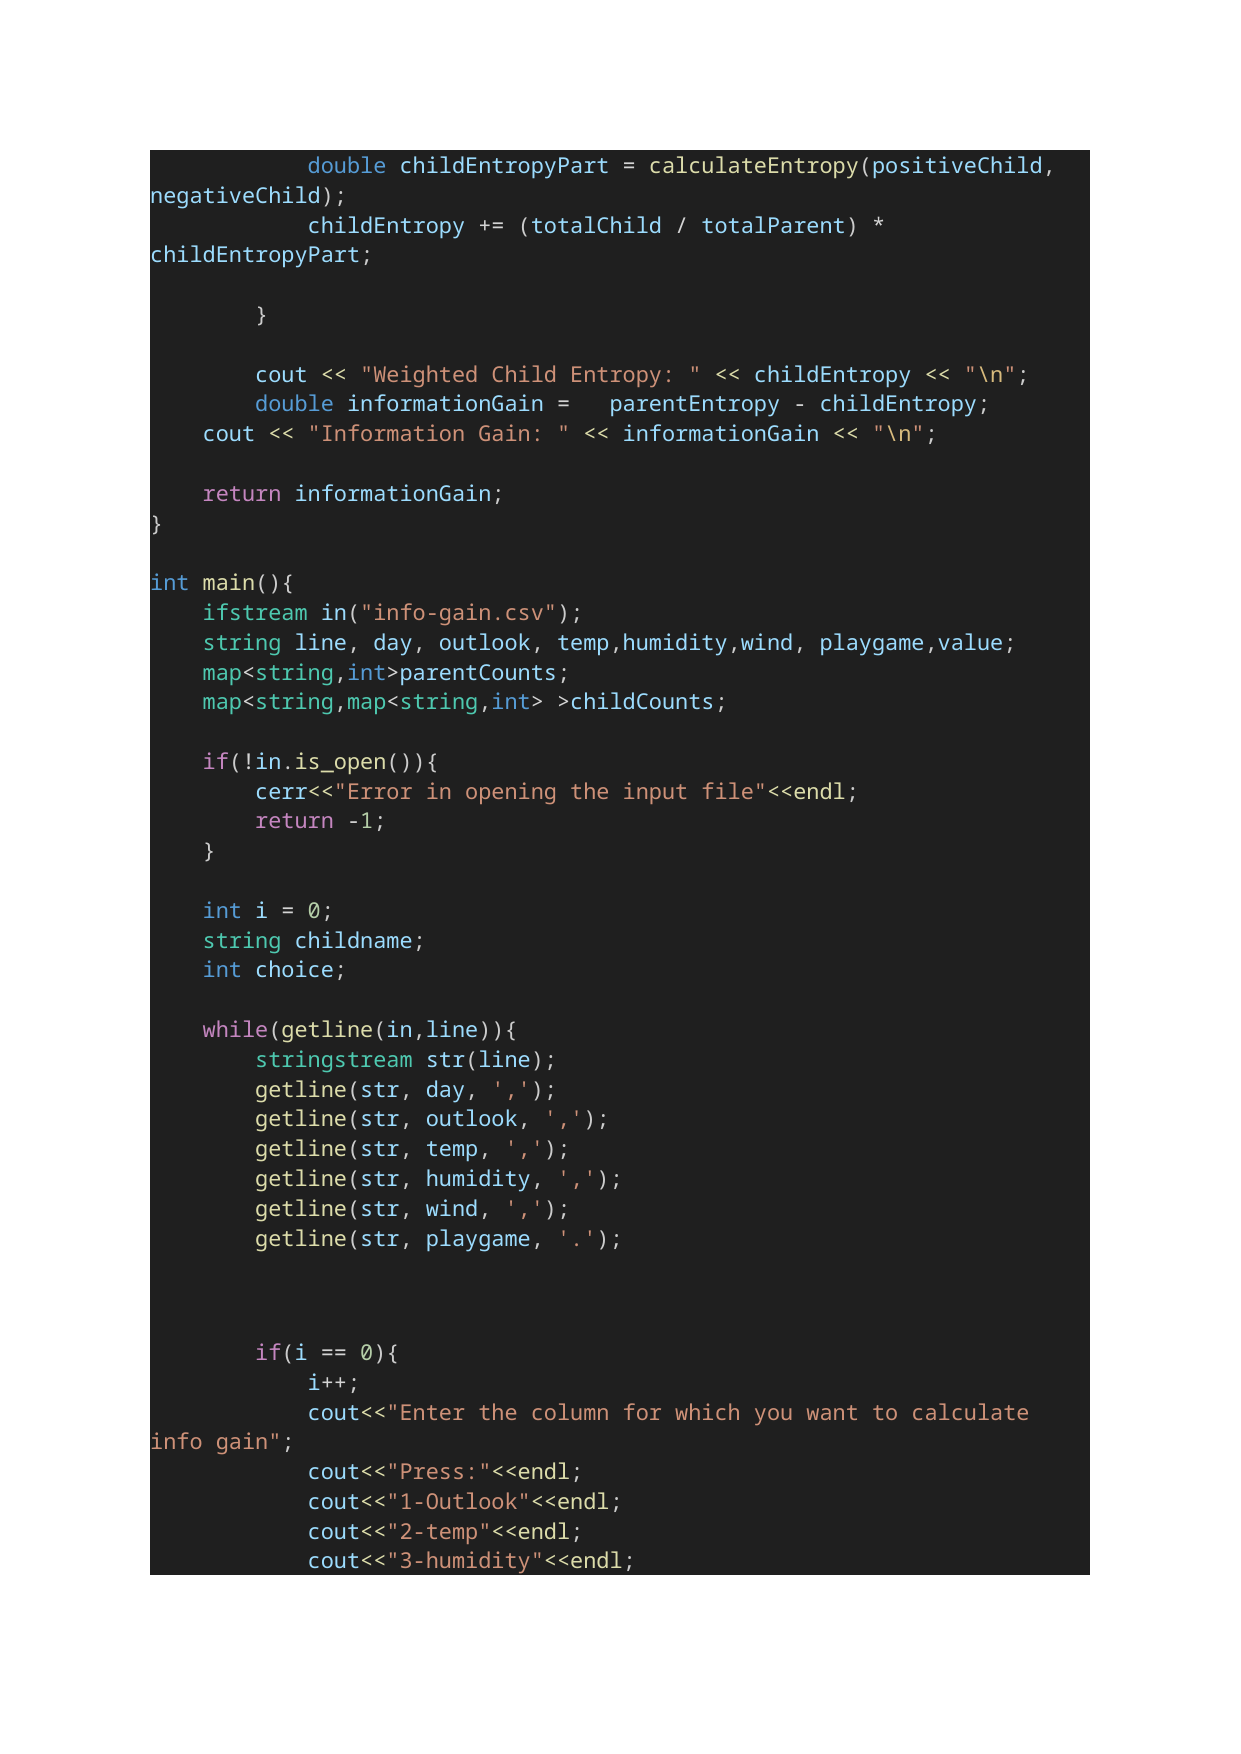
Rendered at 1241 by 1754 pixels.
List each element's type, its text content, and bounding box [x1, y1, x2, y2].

text map<string,int>parentCounts; [150, 656, 1090, 686]
text string childname; [150, 924, 1090, 954]
text cout<<"Enter the column for which you want to calculate info gain"; [150, 1396, 1090, 1456]
text if(!in.is_open()){ [150, 746, 1090, 776]
text cout << "Weighted Child Entropy: " << childEntropy << "\n"; [150, 358, 1090, 388]
text int choice; [150, 954, 1090, 984]
text return informationGain; [150, 478, 1090, 507]
text if(i == 0){ [150, 1337, 1090, 1367]
text i++; [150, 1367, 1090, 1396]
text return -1; [150, 805, 1090, 835]
text getline(str, wind, ','); [150, 1193, 1090, 1222]
text map<string,map<string,int> >childCounts; [150, 686, 1090, 716]
text getline(str, playgame, '.'); [150, 1222, 1090, 1252]
text } [150, 507, 1090, 537]
text ifstream in("info-gain.csv"); [150, 597, 1090, 627]
text int main(){ [150, 567, 1090, 597]
text cout << "Information Gain: " << informationGain << "\n"; [150, 418, 1090, 448]
text } [150, 299, 1090, 329]
text cout<<"1-Outlook"<<endl; [150, 1486, 1090, 1516]
text while(getline(in,line)){ [150, 1014, 1090, 1044]
text int i = 0; [150, 895, 1090, 924]
text stringstream str(line); [150, 1044, 1090, 1073]
text getline(str, humidity, ','); [150, 1163, 1090, 1193]
text cout<<"2-temp"<<endl; [150, 1516, 1090, 1545]
text double childEntropyPart = calculateEntropy(positiveChild, negativeChild); [150, 150, 1090, 209]
text cerr<<"Error in opening the input file"<<endl; [150, 776, 1090, 805]
text childEntropy += (totalChild / totalParent) * childEntropyPart; [150, 209, 1090, 269]
text getline(str, temp, ','); [150, 1133, 1090, 1163]
text string line, day, outlook, temp,humidity,wind, playgame,value; [150, 627, 1090, 656]
text getline(str, day, ','); [150, 1073, 1090, 1103]
text double informationGain = parentEntropy - childEntropy; [150, 388, 1090, 418]
text } [150, 835, 1090, 865]
text cout<<"3-humidity"<<endl; [150, 1545, 1090, 1575]
text cout<<"Press:"<<endl; [150, 1456, 1090, 1486]
text getline(str, outlook, ','); [150, 1103, 1090, 1133]
